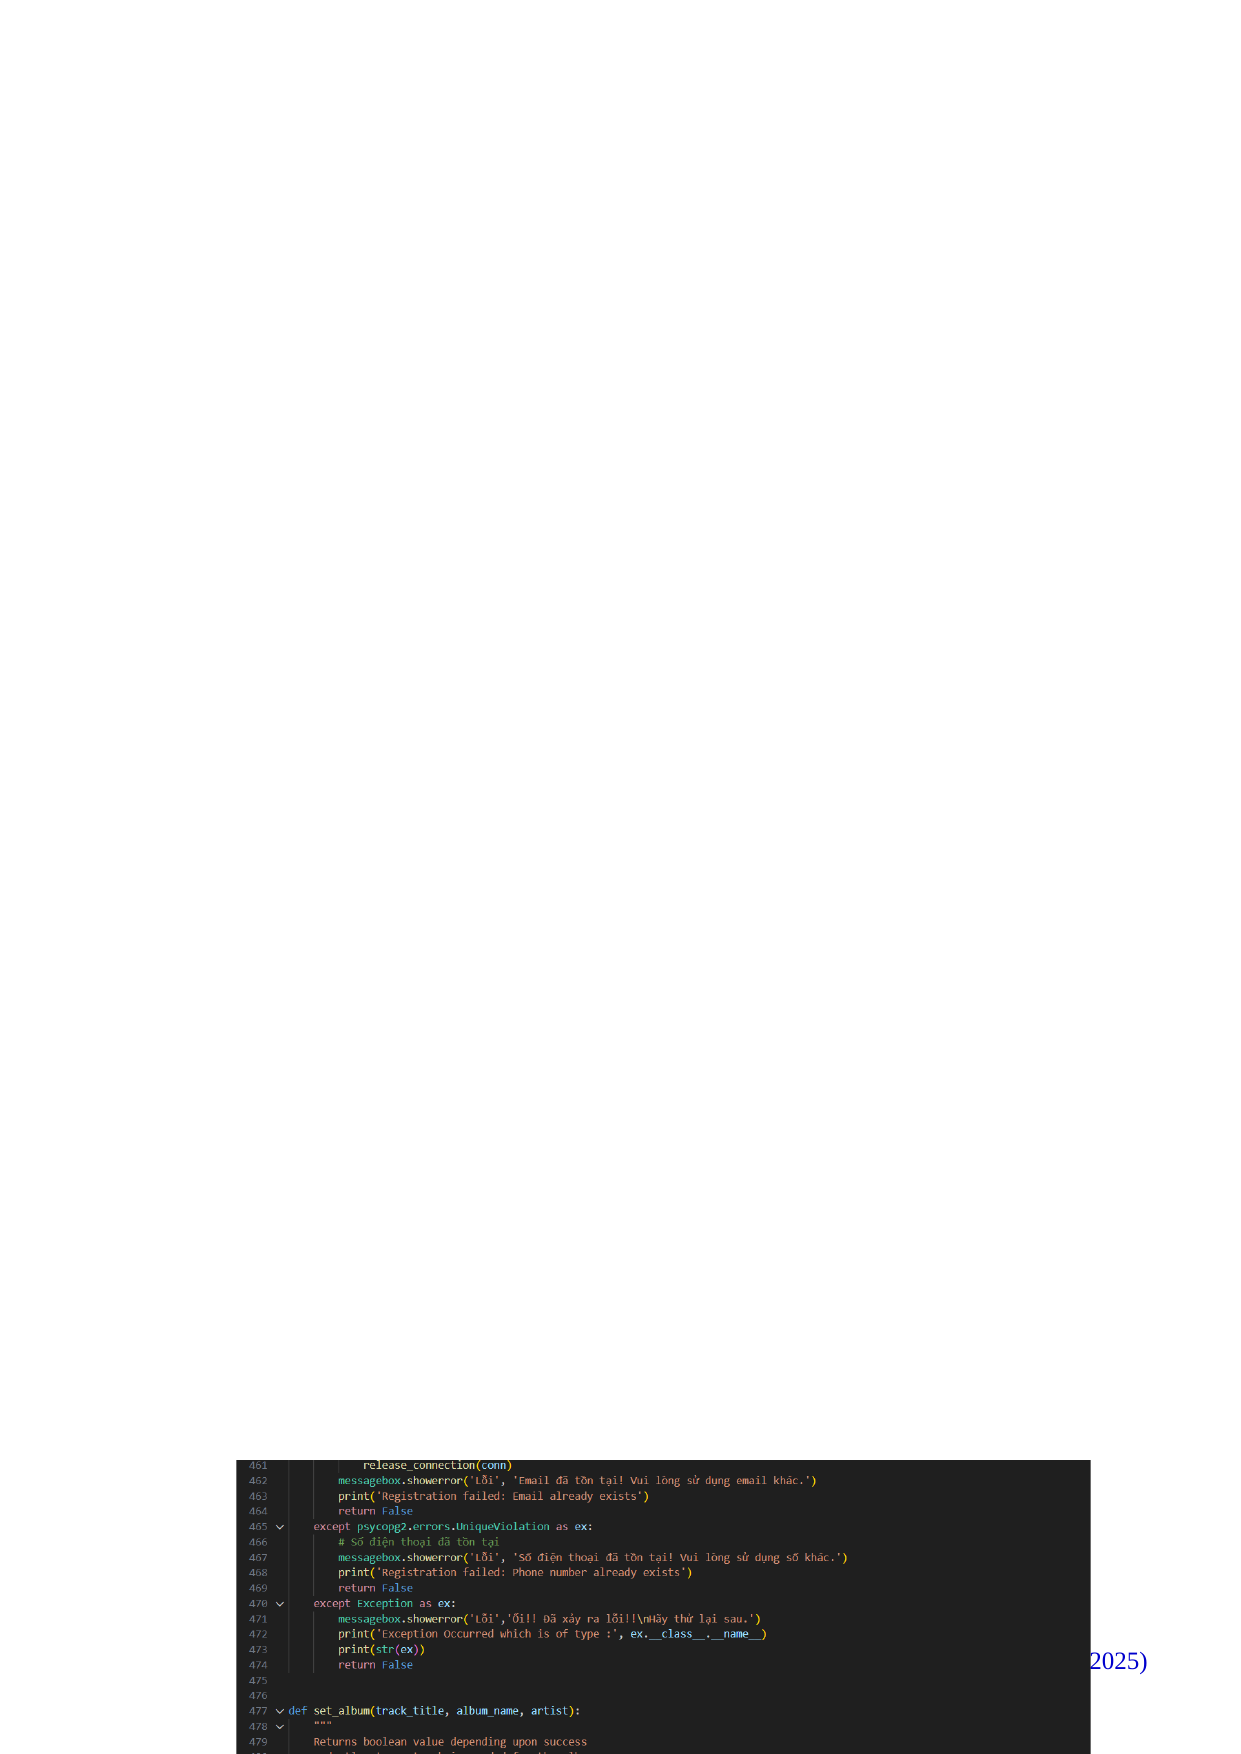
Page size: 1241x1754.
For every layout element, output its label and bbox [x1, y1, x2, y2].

picture [236, 1460, 1091, 1754]
